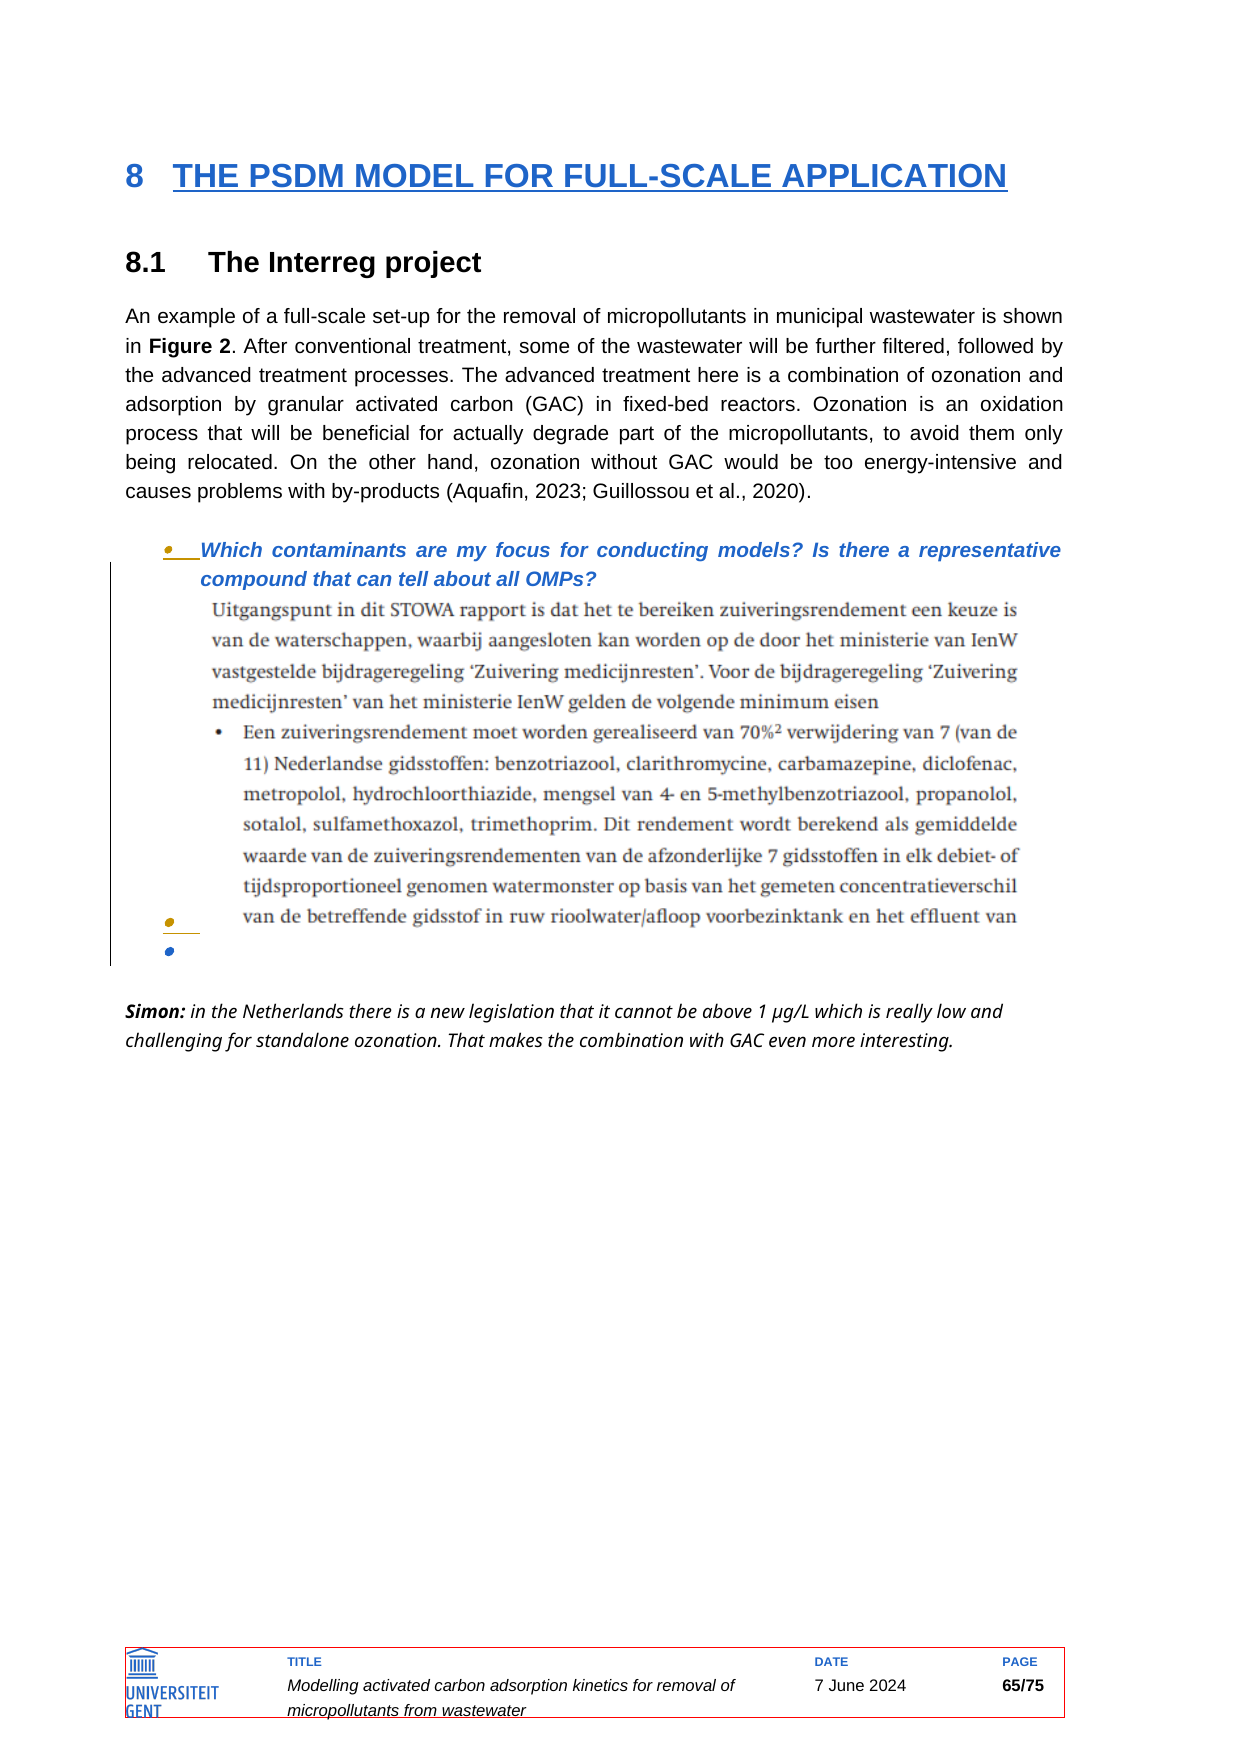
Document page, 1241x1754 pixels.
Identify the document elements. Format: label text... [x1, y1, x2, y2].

picture [200, 590, 1031, 932]
subtitle The Interreg project [125, 241, 1065, 278]
text Simon: in the Netherlands there is a new legislation that it cannot be above 1 µg/L which is really low and challenging for standalone ozonation. That makes the combination with GAC even more interesting. [125, 995, 1065, 1053]
text An example of a full-scale set-up for the removal of micropollutants in municipal wastewater is shown in Figure 2. After conventional treatment, some of the wastewater will be further filtered, followed by the advanced treatment processes. The advanced treatment here is a combination of ozonation and adsorption by granular activated carbon (GAC) in fixed-bed reactors. Ozonation is an oxidation process that will be beneficial for actually degrade part of the micropollutants, to avoid them only being relocated. On the other hand, ozonation without GAC would be too energy-intensive and causes problems with by-products (Aquafin, 2023; Guillossou et al., 2020). [125, 299, 1065, 503]
subtitle The PSDM model for full-scale application [125, 153, 1065, 195]
list Which contaminants are my focus for conducting models? Is there a representative compound that can tell about all OMPs? [163, 532, 1065, 591]
picture [95, 1623, 252, 1749]
